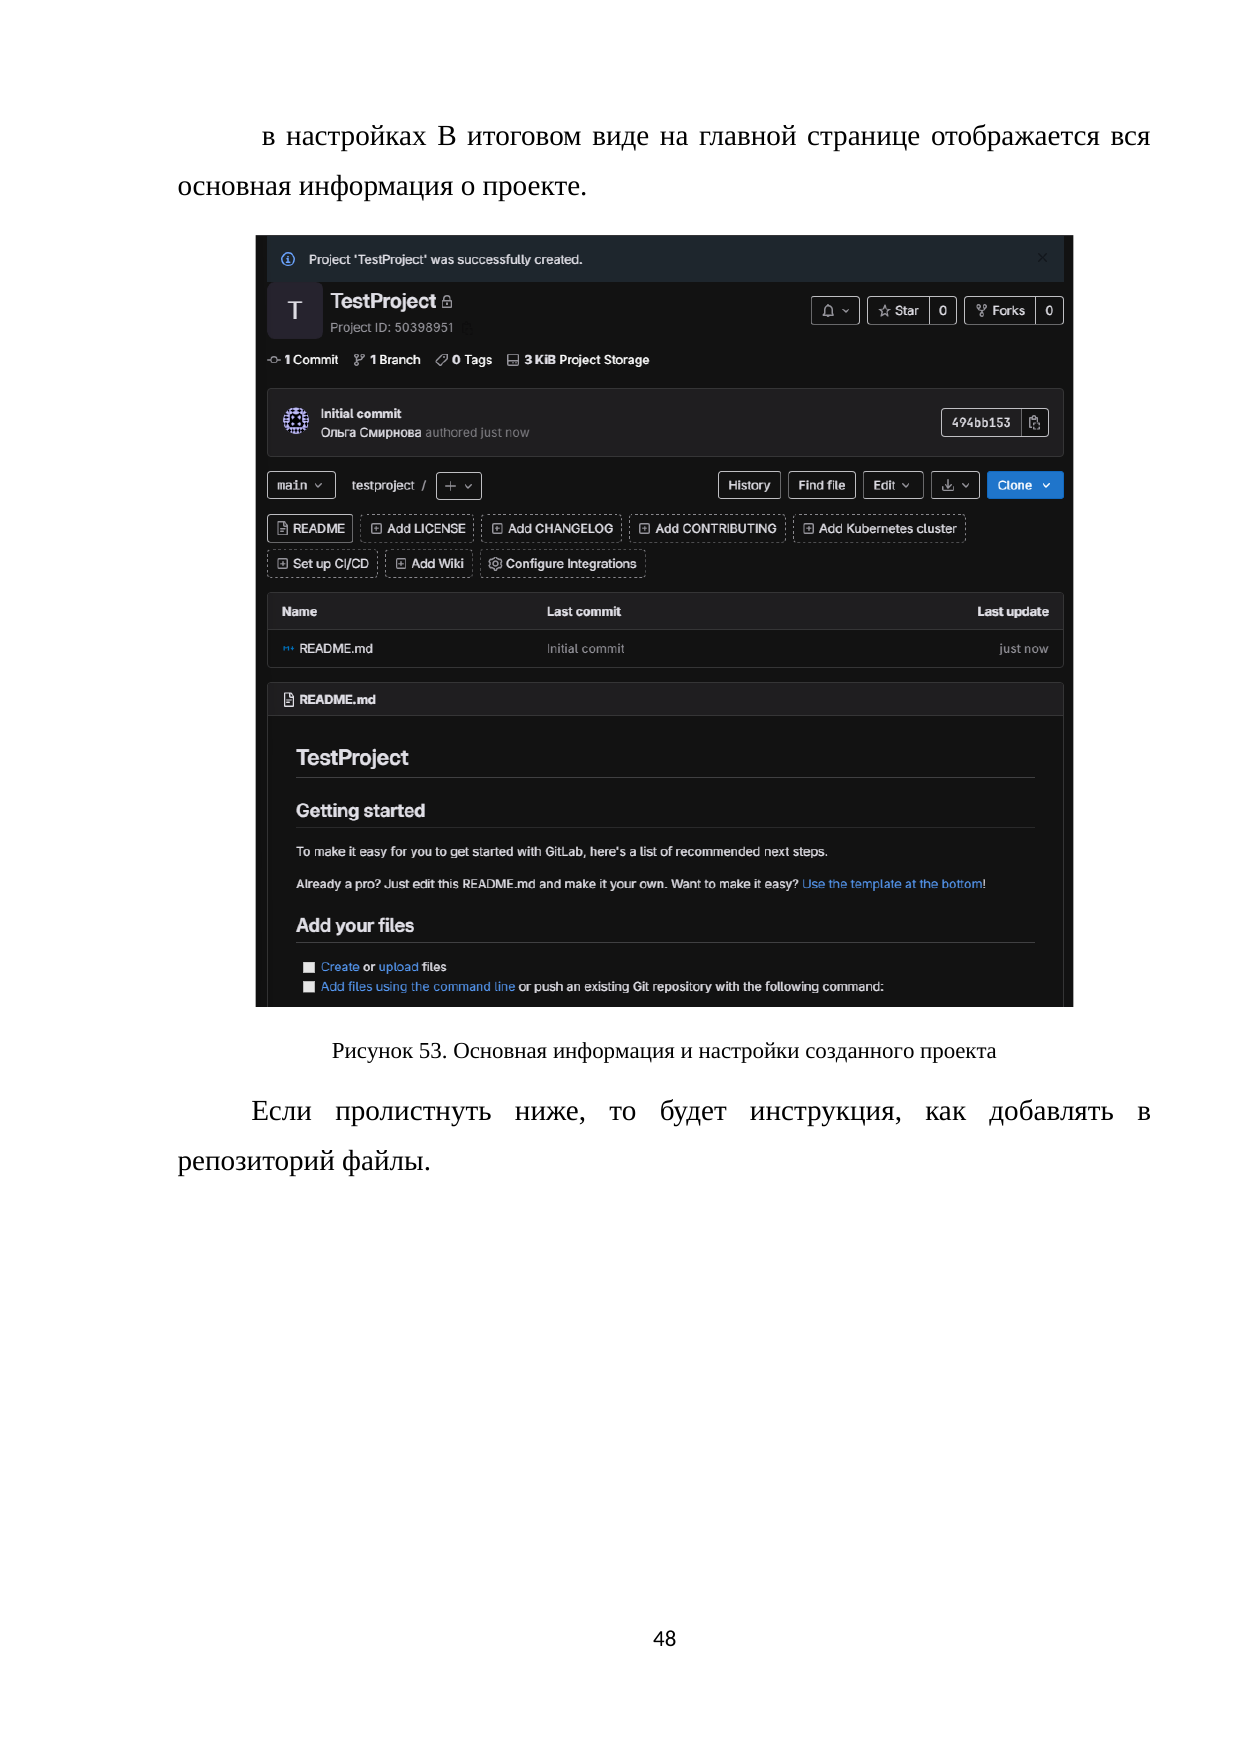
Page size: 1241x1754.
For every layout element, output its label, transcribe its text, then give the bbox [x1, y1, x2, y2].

text в настройках В итоговом виде на главной странице отображается вся основная информация о проекте. [177, 118, 1152, 202]
text Рисунок 53. Основная информация и настройки созданного проекта [177, 1037, 1152, 1063]
text Если пролистнуть ниже, то будет инструкция, как добавлять в репозиторий файлы. [177, 1093, 1152, 1177]
picture [255, 235, 1074, 1007]
